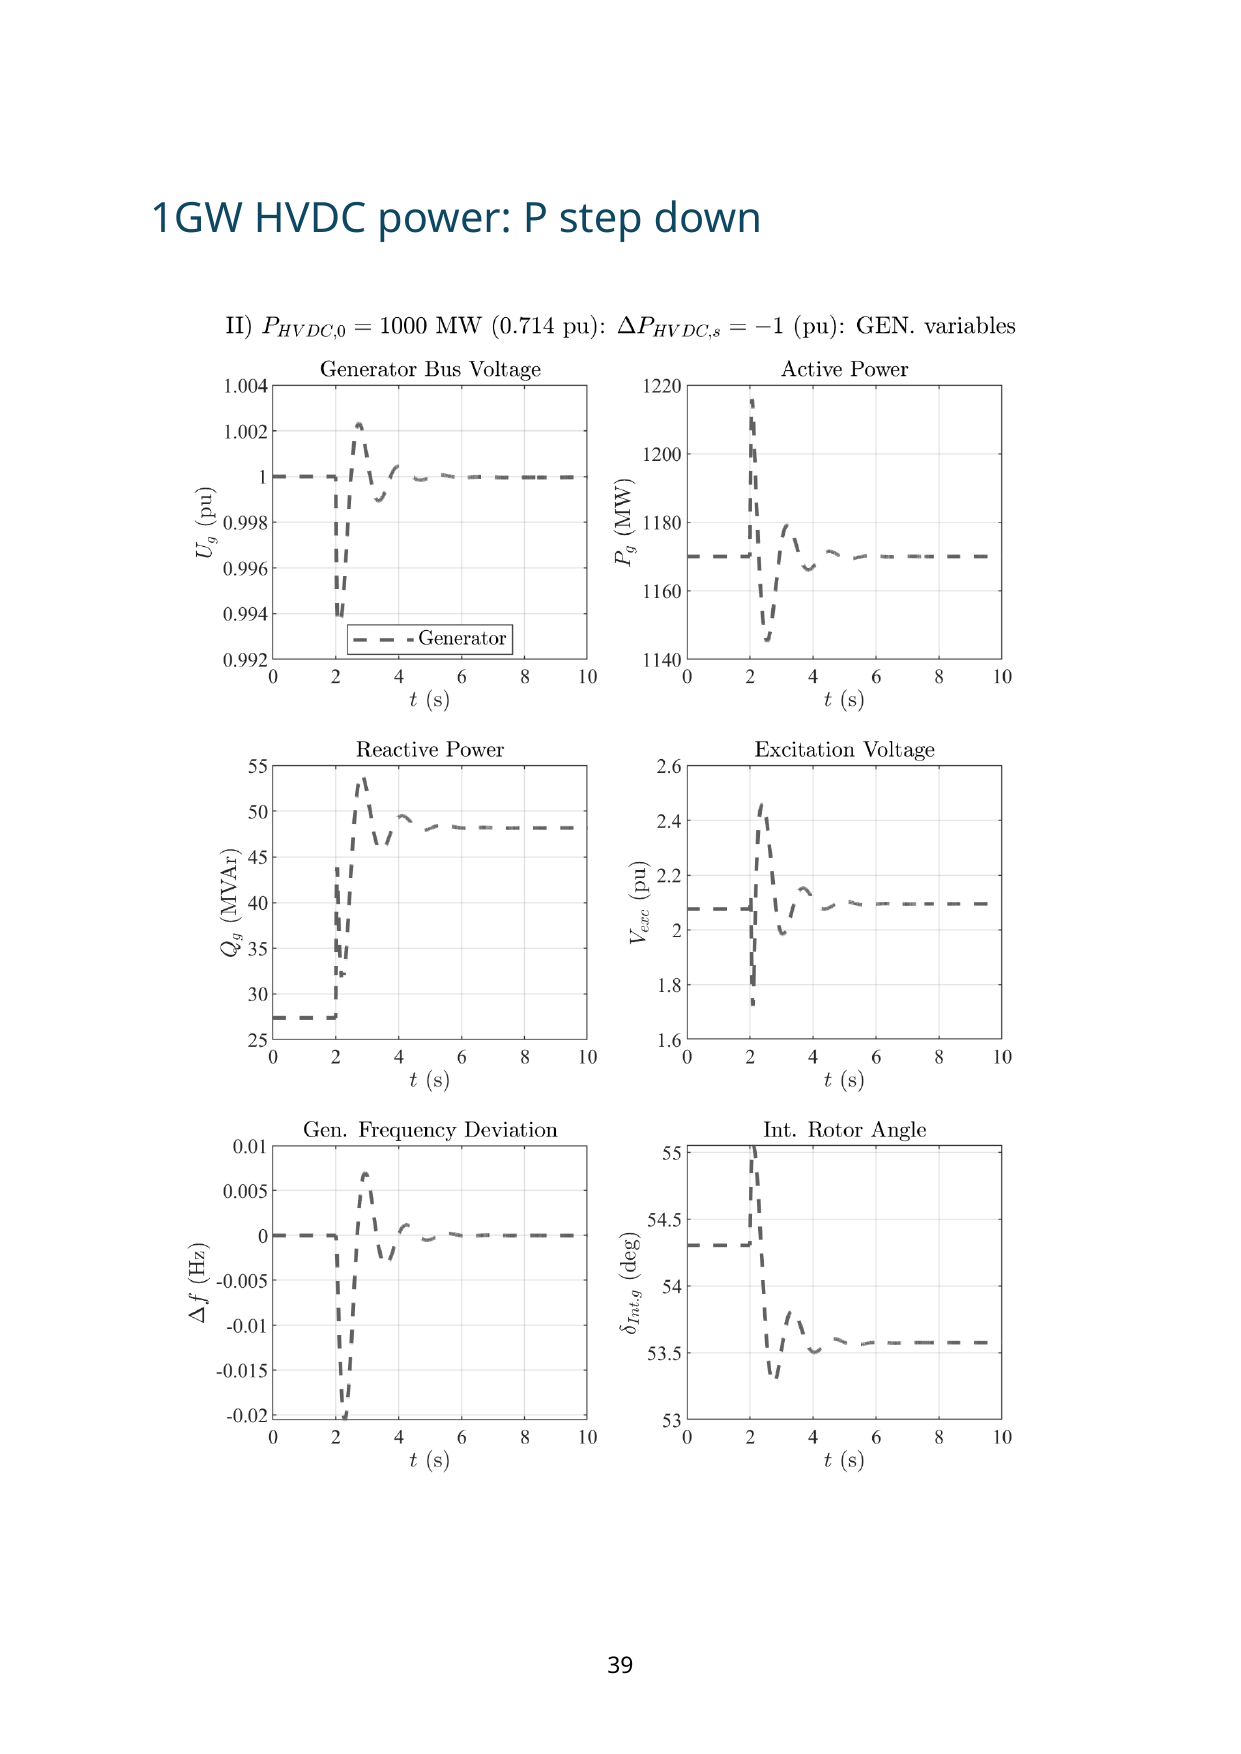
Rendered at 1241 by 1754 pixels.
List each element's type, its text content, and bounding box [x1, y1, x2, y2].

subtitle 1GW HVDC power: P step down [150, 187, 1090, 244]
picture [150, 257, 1091, 1559]
